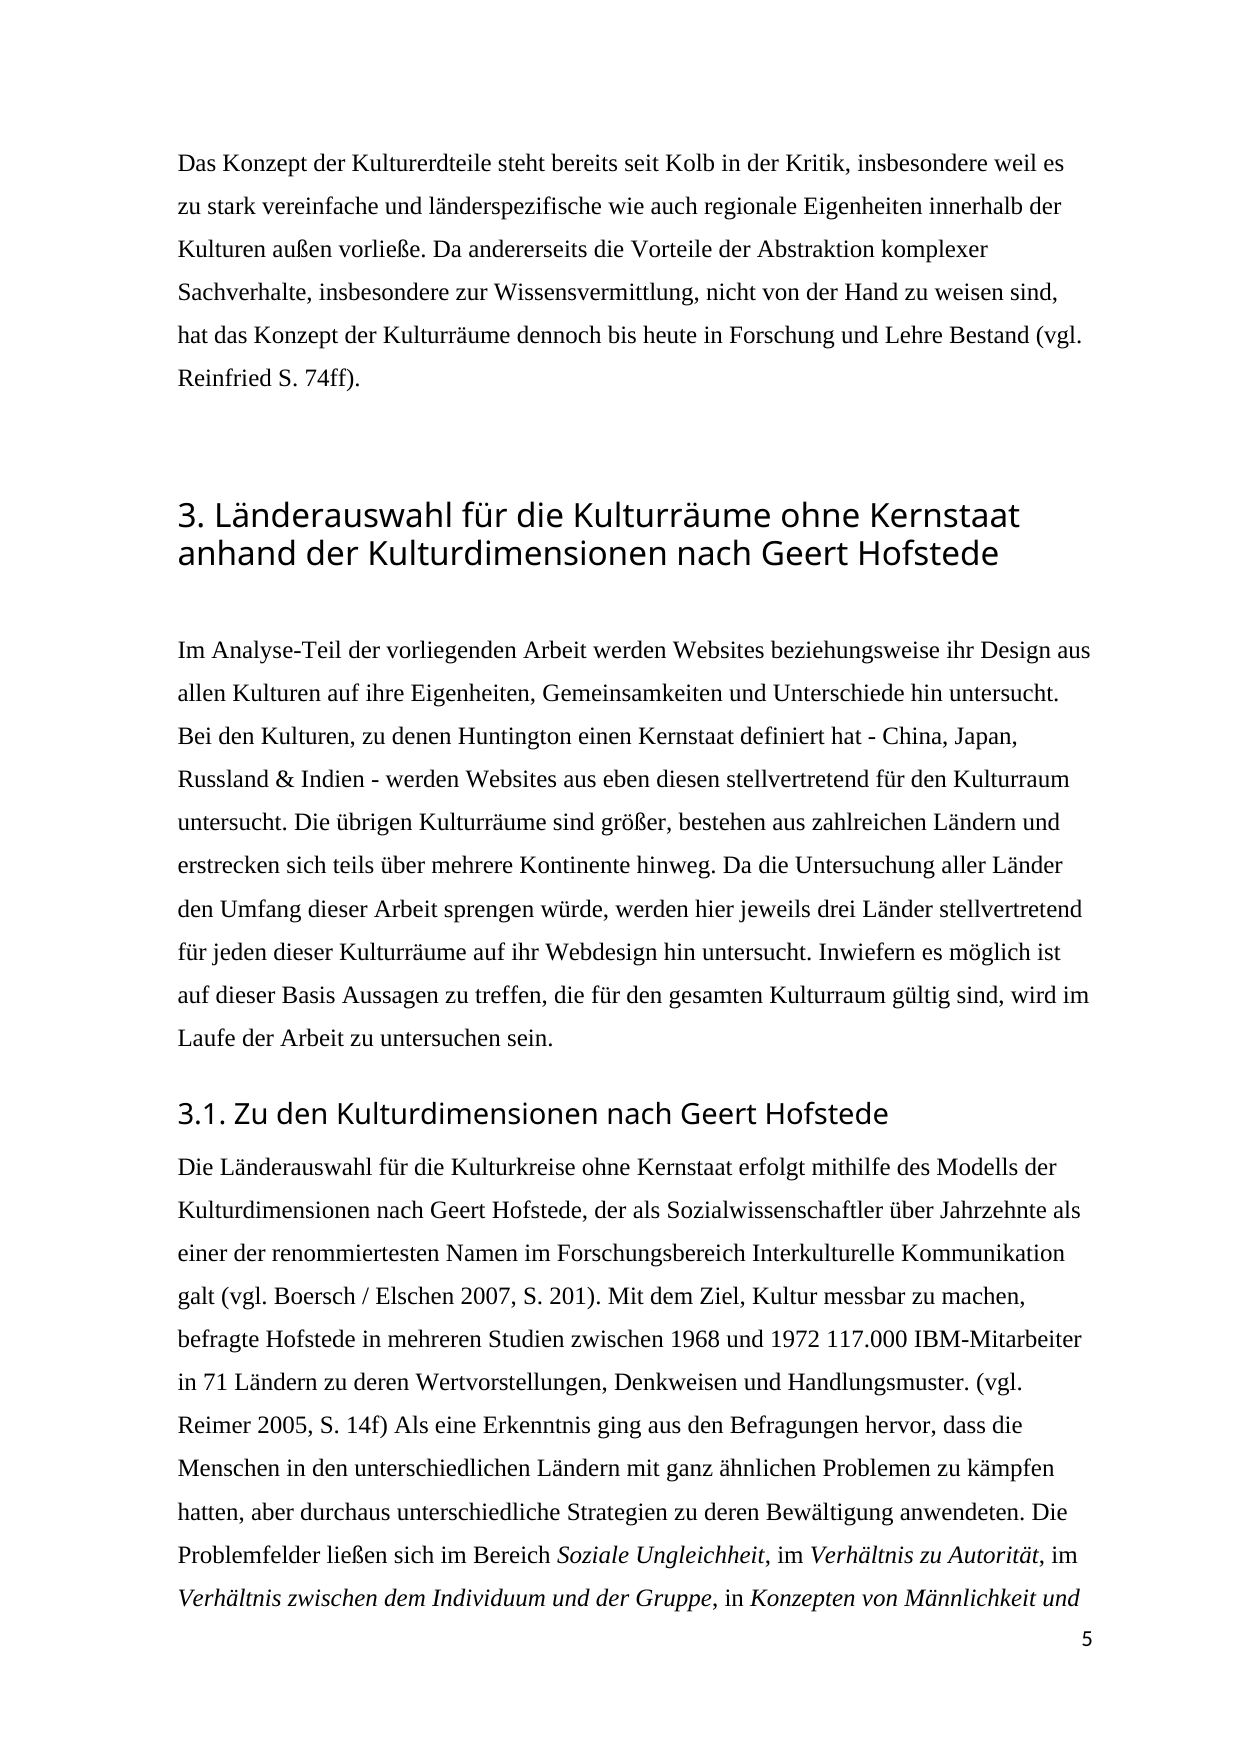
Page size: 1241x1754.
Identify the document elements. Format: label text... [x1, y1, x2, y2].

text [177, 1152, 1092, 1612]
text Das Konzept der Kulturerdteile steht bereits seit Kolb in der Kritik, insbesondere weil es zu stark vereinfache und länderspezifische wie auch regionale Eigenheiten innerhalb der Kulturen außen vorließe. Da andererseits die Vorteile der Abstraktion komplexer Sachverhalte, insbesondere zur Wissensvermittlung, nicht von der Hand zu weisen sind, hat das Konzept der Kulturräume dennoch bis heute in Forschung und Lehre Bestand (vgl. Reinfried S. 74ff). [177, 148, 1092, 392]
text 3. Länderauswahl für die Kulturräume ohne Kernstaat anhand der Kulturdimensionen nach Geert Hofstede [177, 497, 1092, 610]
text 3.1. Zu den Kulturdimensionen nach Geert Hofstede [177, 1097, 1092, 1131]
text Im Analyse-Teil der vorliegenden Arbeit werden Websites beziehungsweise ihr Design aus allen Kulturen auf ihre Eigenheiten, Gemeinsamkeiten und Unterschiede hin untersucht. Bei den Kulturen, zu denen Huntington einen Kernstaat definiert hat - China, Japan, Russland & Indien - werden Websites aus eben diesen stellvertretend für den Kulturraum untersucht. Die übrigen Kulturräume sind größer, bestehen aus zahlreichen Ländern und erstrecken sich teils über mehrere Kontinente hinweg. Da die Untersuchung aller Länder den Umfang dieser Arbeit sprengen würde, werden hier jeweils drei Länder stellvertretend für jeden dieser Kulturräume auf ihr Webdesign hin untersucht. Inwiefern es möglich ist auf dieser Basis Aussagen zu treffen, die für den gesamten Kulturraum gültig sind, wird im Laufe der Arbeit zu untersuchen sein. [177, 635, 1092, 1052]
